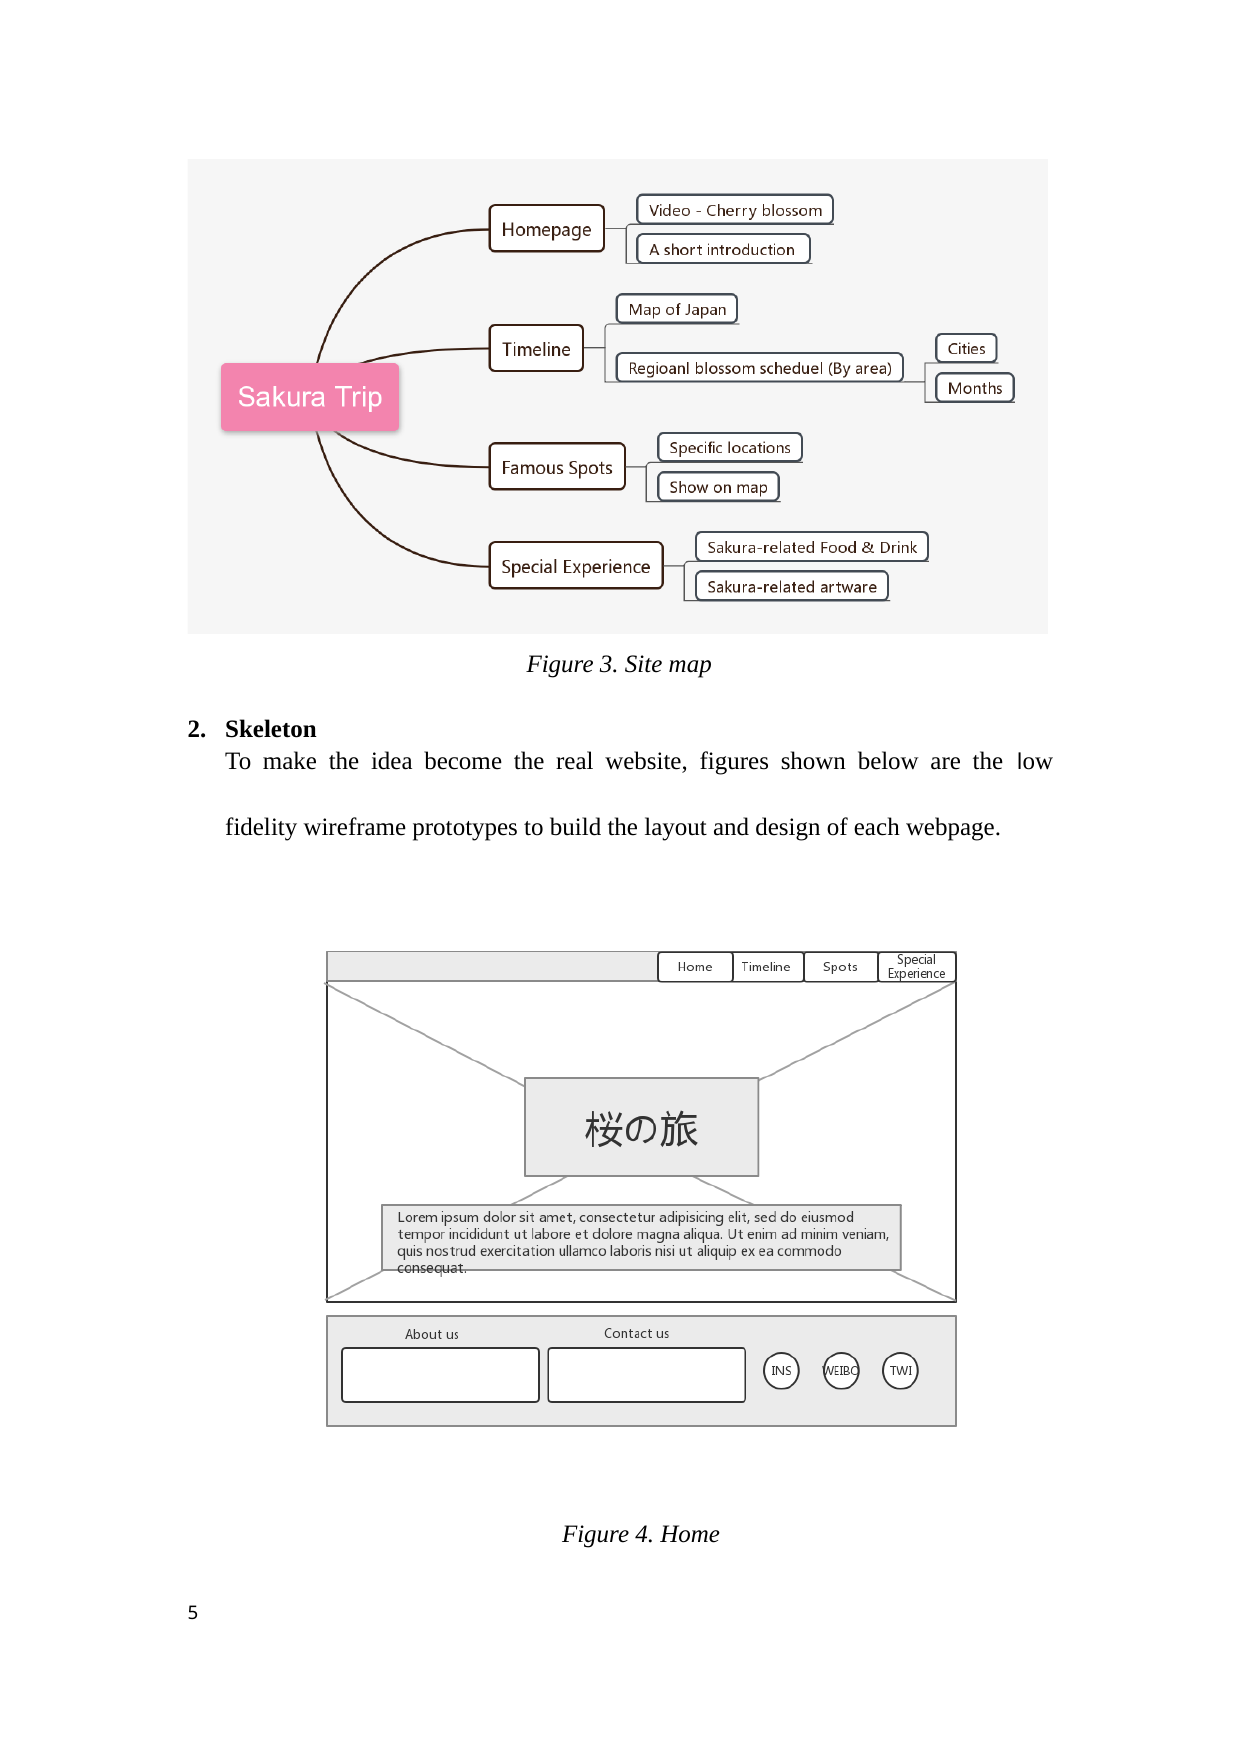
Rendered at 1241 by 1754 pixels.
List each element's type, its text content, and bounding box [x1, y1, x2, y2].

picture [263, 932, 1014, 1483]
text Figure 3. Site map [187, 647, 1053, 680]
picture [187, 159, 1053, 636]
list To make the idea become the real website, figures shown below are the low fidelity wireframe prototypes to build the layout and design of each webpage. [225, 745, 1053, 842]
list Skeleton [187, 712, 1053, 745]
list Figure 4. Home [231, 1517, 1053, 1550]
